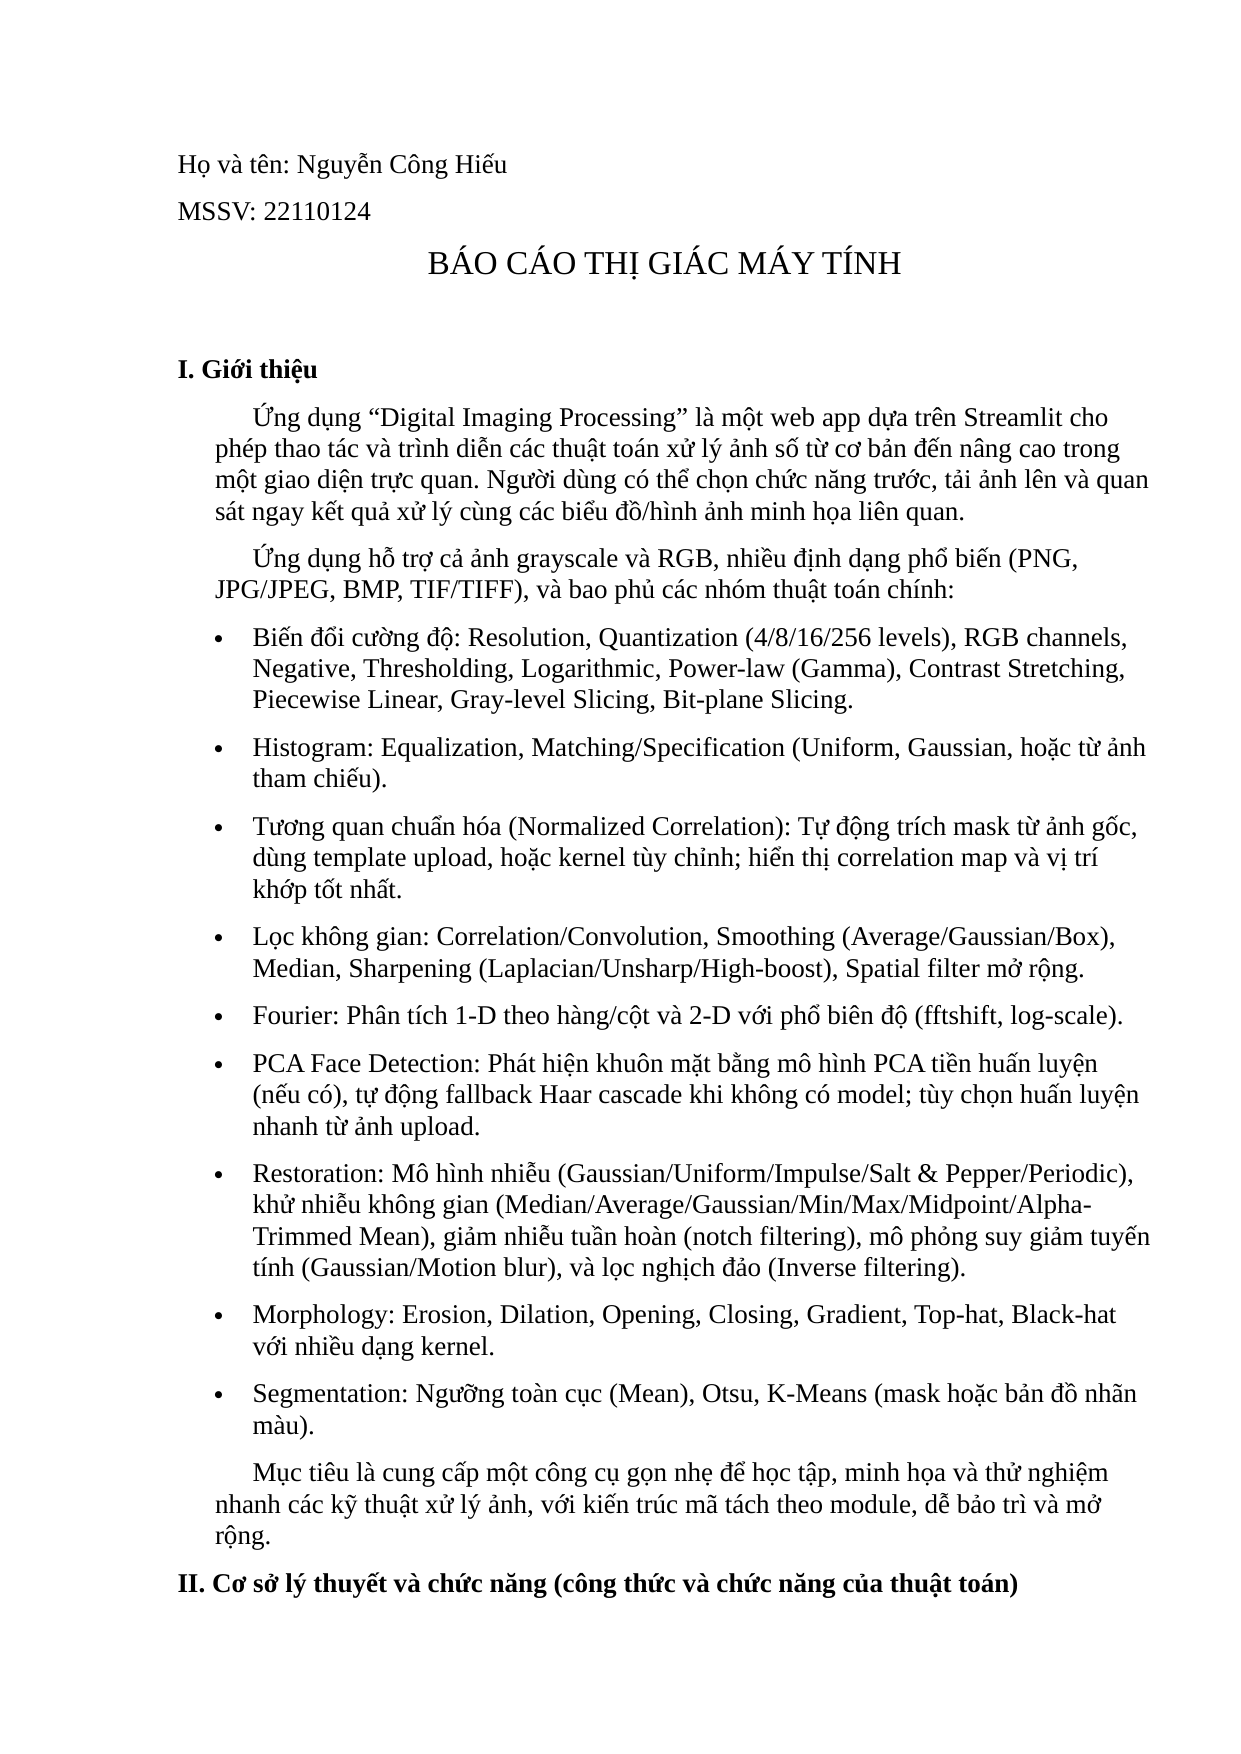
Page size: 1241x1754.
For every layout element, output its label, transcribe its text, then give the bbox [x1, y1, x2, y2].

list Tương quan chuẩn hóa (Normalized Correlation): Tự động trích mask từ ảnh gốc, dùng template upload, hoặc kernel tùy chỉnh; hiển thị correlation map và vị trí khớp tốt nhất. [215, 810, 1152, 904]
list Histogram: Equalization, Matching/Specification (Uniform, Gaussian, hoặc từ ảnh tham chiếu). [215, 731, 1152, 794]
list Restoration: Mô hình nhiễu (Gaussian/Uniform/Impulse/Salt & Pepper/Periodic), khử nhiễu không gian (Median/Average/Gaussian/Min/Max/Midpoint/Alpha-Trimmed Mean), giảm nhiễu tuần hoàn (notch filtering), mô phỏng suy giảm tuyến tính (Gaussian/Motion blur), và lọc nghịch đảo (Inverse filtering). [215, 1157, 1152, 1282]
list Biến đổi cường độ: Resolution, Quantization (4/8/16/256 levels), RGB channels, Negative, Thresholding, Logarithmic, Power-law (Gamma), Contrast Stretching, Piecewise Linear, Gray-level Slicing, Bit-plane Slicing. [215, 621, 1152, 715]
text II. Cơ sở lý thuyết và chức năng (công thức và chức năng của thuật toán) [177, 1567, 1152, 1598]
text Ứng dụng “Digital Imaging Processing” là một web app dựa trên Streamlit cho phép thao tác và trình diễn các thuật toán xử lý ảnh số từ cơ bản đến nâng cao trong một giao diện trực quan. Người dùng có thể chọn chức năng trước, tải ảnh lên và quan sát ngay kết quả xử lý cùng các biểu đồ/hình ảnh minh họa liên quan. [215, 401, 1152, 526]
text I. Giới thiệu [177, 353, 1152, 384]
list Lọc không gian: Correlation/Convolution, Smoothing (Average/Gaussian/Box), Median, Sharpening (Laplacian/Unsharp/High-boost), Spatial filter mở rộng. [215, 921, 1152, 983]
text Ứng dụng hỗ trợ cả ảnh grayscale và RGB, nhiều định dạng phổ biến (PNG, JPG/JPEG, BMP, TIF/TIFF), và bao phủ các nhóm thuật toán chính: [215, 542, 1152, 605]
text Họ và tên: Nguyễn Công Hiếu [177, 148, 1152, 179]
text BÁO CÁO THỊ GIÁC MÁY TÍNH [177, 243, 1152, 282]
text MSSV: 22110124 [177, 196, 1152, 227]
list Morphology: Erosion, Dilation, Opening, Closing, Gradient, Top-hat, Black-hat với nhiều dạng kernel. [215, 1299, 1152, 1361]
list Fourier: Phân tích 1-D theo hàng/cột và 2-D với phổ biên độ (fftshift, log-scale). [215, 999, 1152, 1031]
list Segmentation: Ngưỡng toàn cục (Mean), Otsu, K-Means (mask hoặc bản đồ nhãn màu). [215, 1378, 1152, 1440]
text Mục tiêu là cung cấp một công cụ gọn nhẹ để học tập, minh họa và thử nghiệm nhanh các kỹ thuật xử lý ảnh, với kiến trúc mã tách theo module, dễ bảo trì và mở rộng. [215, 1457, 1152, 1550]
list PCA Face Detection: Phát hiện khuôn mặt bằng mô hình PCA tiền huấn luyện (nếu có), tự động fallback Haar cascade khi không có model; tùy chọn huấn luyện nhanh từ ảnh upload. [215, 1047, 1152, 1141]
